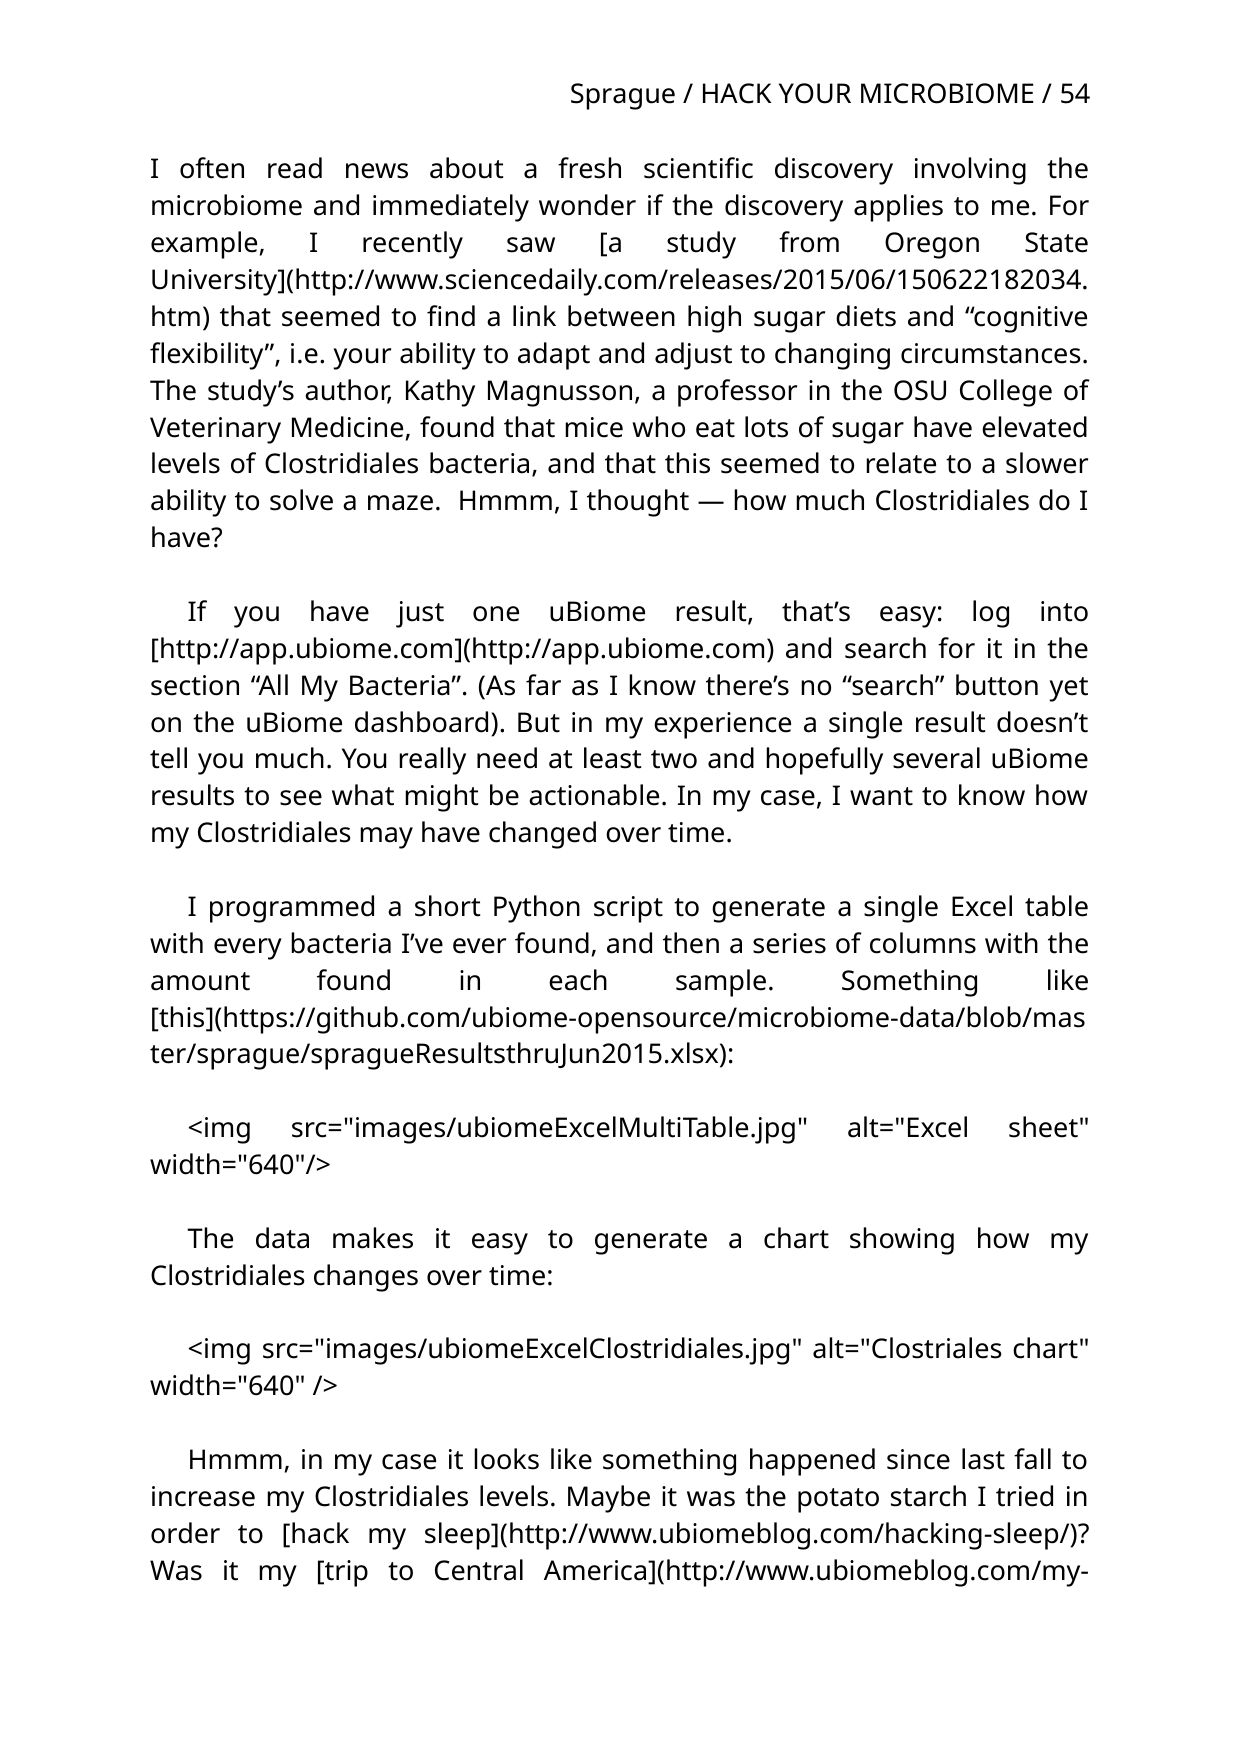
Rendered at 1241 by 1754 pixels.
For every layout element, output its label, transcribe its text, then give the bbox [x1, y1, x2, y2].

text I programmed a short Python script to generate a single Excel table with every bacteria I’ve ever found, and then a series of columns with the amount found in each sample. Something like [this](https://github.com/ubiome-opensource/microbiome-data/blob/master/sprague/spragueResultsthruJun2015.xlsx): [150, 887, 1090, 1072]
text The data makes it easy to generate a chart showing how my Clostridiales changes over time: [150, 1219, 1090, 1293]
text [150, 1441, 1090, 1588]
text If you have just one uBiome result, that’s easy: log into [http://app.ubiome.com](http://app.ubiome.com) and search for it in the section “All My Bacteria”. (As far as I know there’s no “search” button yet on the uBiome dashboard). But in my experience a single result doesn’t tell you much. You really need at least two and hopefully several uBiome results to see what might be actionable. In my case, I want to know how my Clostridiales may have changed over time. [150, 592, 1090, 851]
text <img src="images/ubiomeExcelClostridiales.jpg" alt="Clostriales chart" width="640" /> [150, 1330, 1090, 1404]
text I often read news about a fresh scientific discovery involving the microbiome and immediately wonder if the discovery applies to me. For example, I recently saw [a study from Oregon State University](http://www.sciencedaily.com/releases/2015/06/150622182034.htm) that seemed to find a link between high sugar diets and “cognitive flexibility”, i.e. your ability to adapt and adjust to changing circumstances. The study’s author, Kathy Magnusson, a professor in the OSU College of Veterinary Medicine, found that mice who eat lots of sugar have elevated levels of Clostridiales bacteria, and that this seemed to relate to a slower ability to solve a maze. Hmmm, I thought — how much Clostridiales do I have? [150, 150, 1090, 556]
text <img src="images/ubiomeExcelMultiTable.jpg" alt="Excel sheet" width="640"/> [150, 1109, 1090, 1182]
